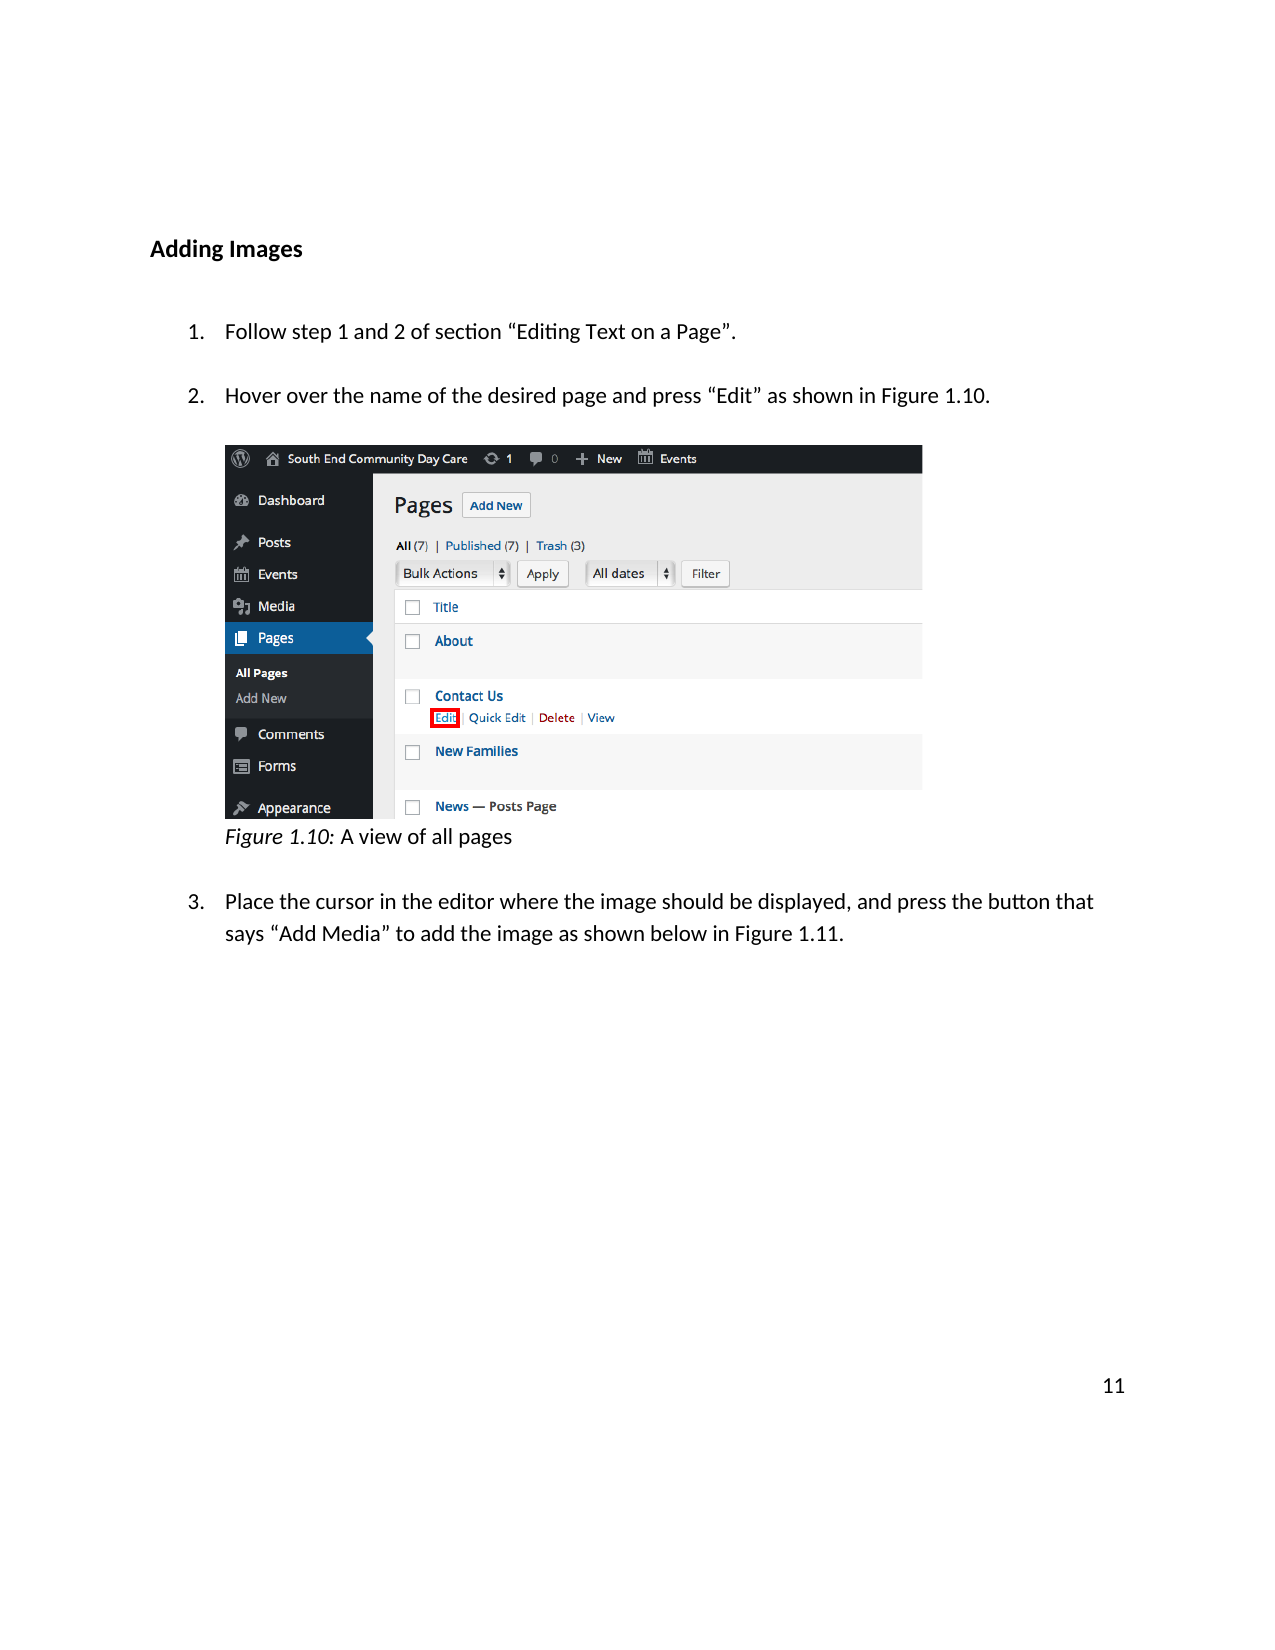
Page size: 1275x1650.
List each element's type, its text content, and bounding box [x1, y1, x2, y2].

picture [225, 445, 923, 819]
list Follow step 1 and 2 of section “Editing Text on a Page”. [187, 317, 1125, 377]
list Place the cursor in the editor where the image should be displayed, and press the button that says “Add Media” to add the image as shown below in Figure 1.11. [187, 887, 1125, 947]
text Figure 1.10: A view of all pages [225, 822, 1125, 850]
subtitle Adding Images [150, 233, 1125, 263]
